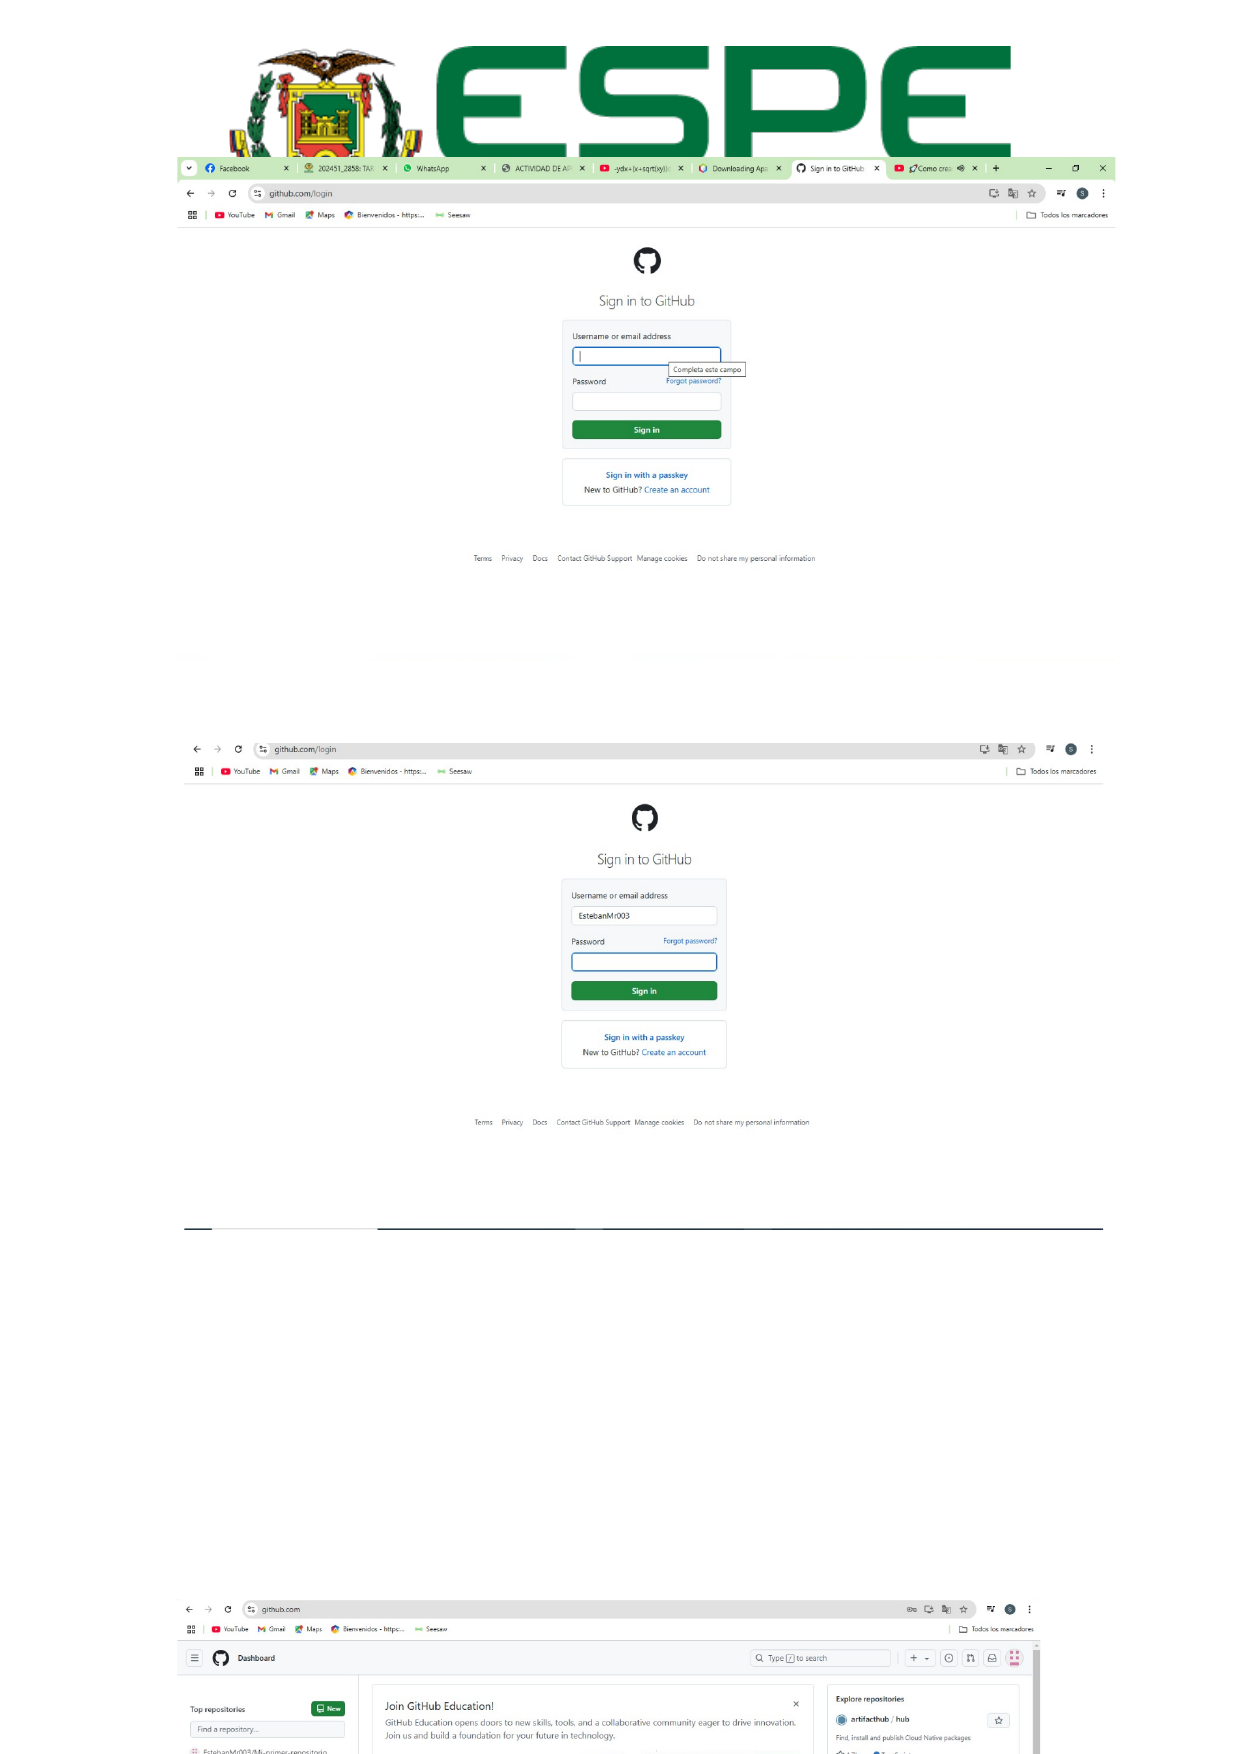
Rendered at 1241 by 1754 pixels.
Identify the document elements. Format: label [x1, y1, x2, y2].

picture [177, 1599, 1041, 1754]
picture [177, 46, 1116, 661]
picture [184, 743, 1104, 1230]
